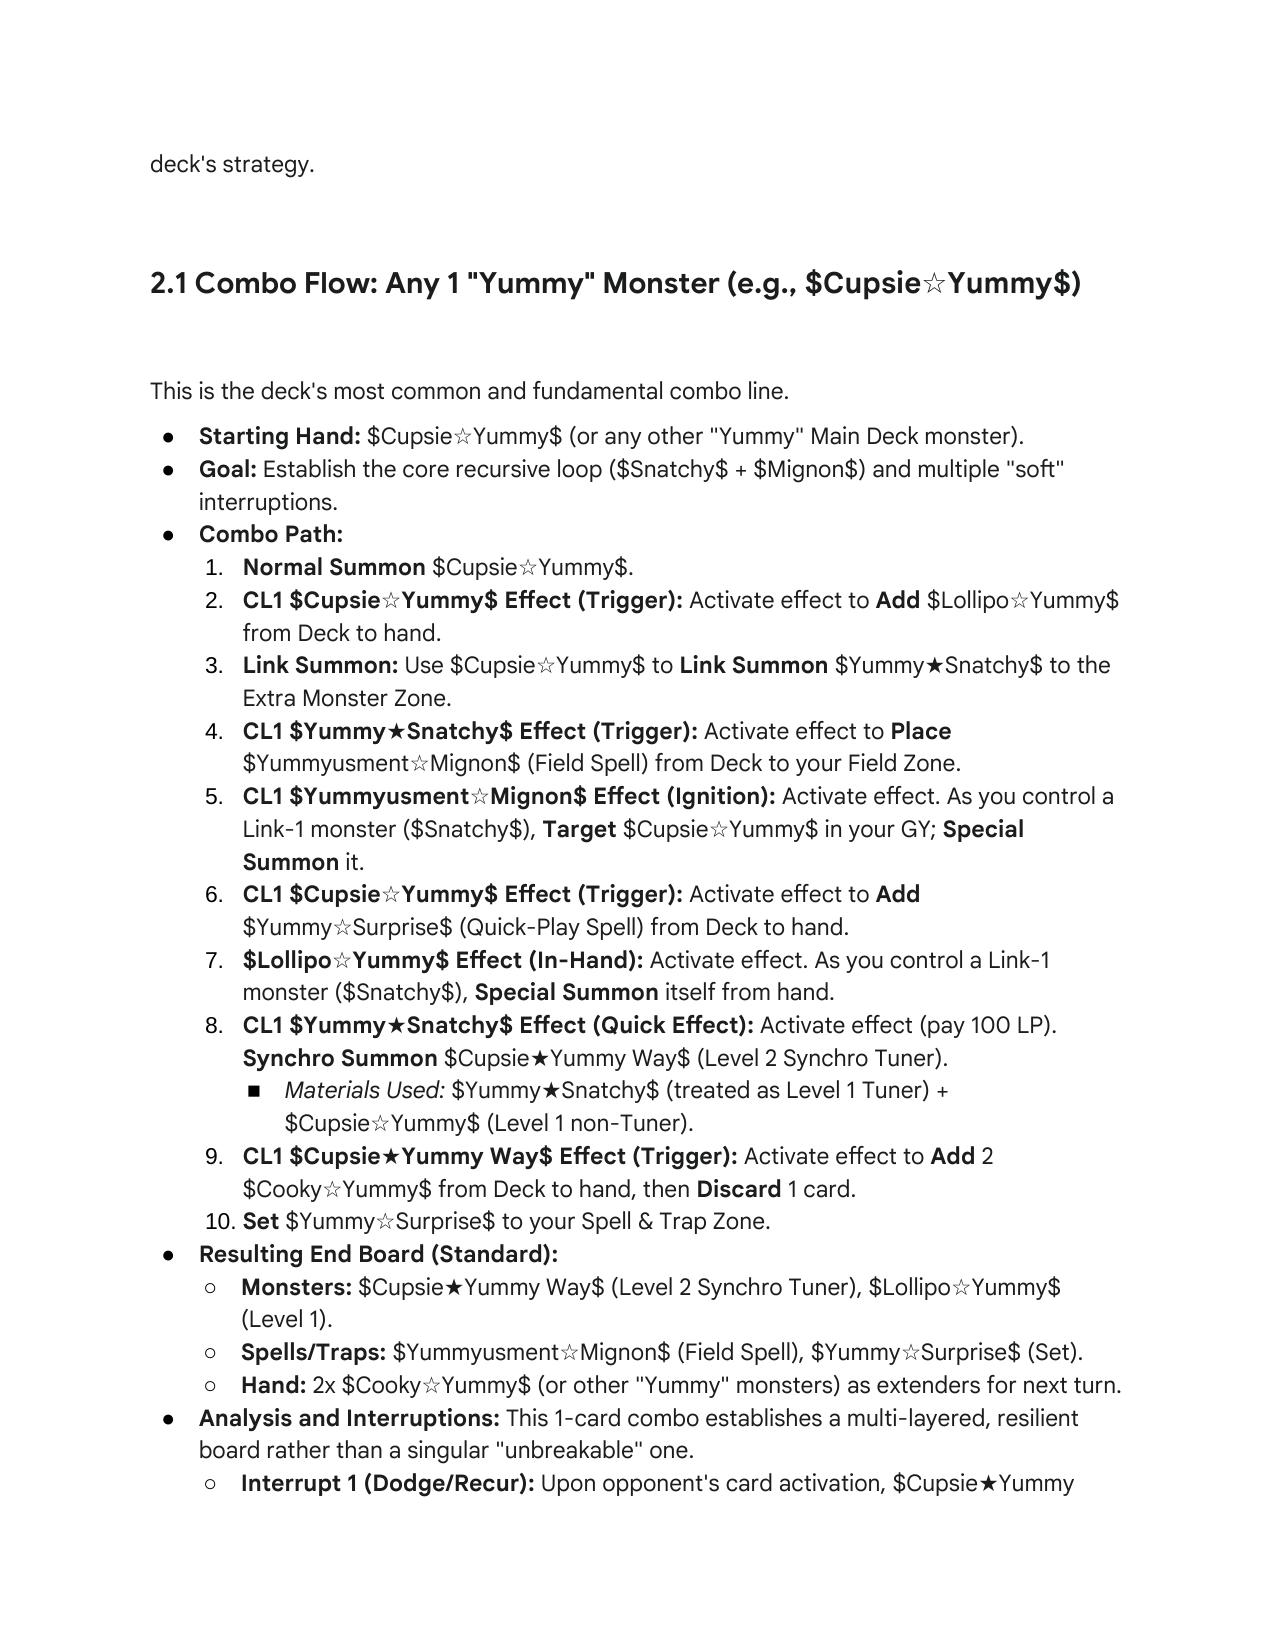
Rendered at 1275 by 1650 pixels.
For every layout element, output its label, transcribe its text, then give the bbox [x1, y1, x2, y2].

list CL1 $Cupsie☆Yummy$ Effect (Trigger): Activate effect to Add $Lollipo☆Yummy$ from Deck to hand. [205, 586, 1125, 647]
list Starting Hand: $Cupsie☆Yummy$ (or any other "Yummy" Main Deck monster). [161, 422, 1125, 451]
list CL1 $Yummy★Snatchy$ Effect (Quick Effect): Activate effect (pay 100 LP). Synchro Summon $Cupsie★Yummy Way$ (Level 2 Synchro Tuner). [205, 1011, 1125, 1073]
list Monsters: $Cupsie★Yummy Way$ (Level 2 Synchro Tuner), $Lollipo☆Yummy$ (Level 1). [203, 1273, 1125, 1334]
list Hand: 2x $Cooky☆Yummy$ (or other "Yummy" monsters) as extenders for next turn. [203, 1371, 1125, 1400]
list Combo Path: [161, 521, 1125, 549]
list Normal Summon $Cupsie☆Yummy$. [205, 553, 1125, 582]
list Resulting End Board (Standard): [161, 1240, 1125, 1269]
list Goal: Establish the core recursive loop ($Snatchy$ + $Mignon$) and multiple "soft" interruptions. [161, 455, 1125, 517]
list Spells/Traps: $Yummyusment☆Mignon$ (Field Spell), $Yummy☆Surprise$ (Set). [203, 1338, 1125, 1367]
list Analysis and Interruptions: This 1-card combo establishes a multi-layered, resilient board rather than a singular "unbreakable" one. [161, 1404, 1125, 1465]
list Set $Yummy☆Surprise$ to your Spell & Trap Zone. [205, 1207, 1125, 1236]
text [150, 150, 1125, 179]
text This is the deck's most common and fundamental combo line. [150, 377, 1125, 406]
list CL1 $Cupsie☆Yummy$ Effect (Trigger): Activate effect to Add $Yummy☆Surprise$ (Quick-Play Spell) from Deck to hand. [205, 880, 1125, 942]
list CL1 $Yummy★Snatchy$ Effect (Trigger): Activate effect to Place $Yummyusment☆Mignon$ (Field Spell) from Deck to your Field Zone. [205, 717, 1125, 778]
list Materials Used: $Yummy★Snatchy$ (treated as Level 1 Tuner) + $Cupsie☆Yummy$ (Level 1 non-Tuner). [247, 1077, 1125, 1138]
list CL1 $Yummyusment☆Mignon$ Effect (Ignition): Activate effect. As you control a Link-1 monster ($Snatchy$), Target $Cupsie☆Yummy$ in your GY; Special Summon it. [205, 782, 1125, 876]
list Link Summon: Use $Cupsie☆Yummy$ to Link Summon $Yummy★Snatchy$ to the Extra Monster Zone. [205, 651, 1125, 713]
subtitle 2.1 Combo Flow: Any 1 "Yummy" Monster (e.g., $Cupsie☆Yummy$) [150, 265, 1125, 302]
list CL1 $Cupsie★Yummy Way$ Effect (Trigger): Activate effect to Add 2 $Cooky☆Yummy$ from Deck to hand, then Discard 1 card. [205, 1142, 1125, 1203]
list $Lollipo☆Yummy$ Effect (In-Hand): Activate effect. As you control a Link-1 monster ($Snatchy$), Special Summon itself from hand. [205, 946, 1125, 1007]
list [203, 1469, 1125, 1498]
